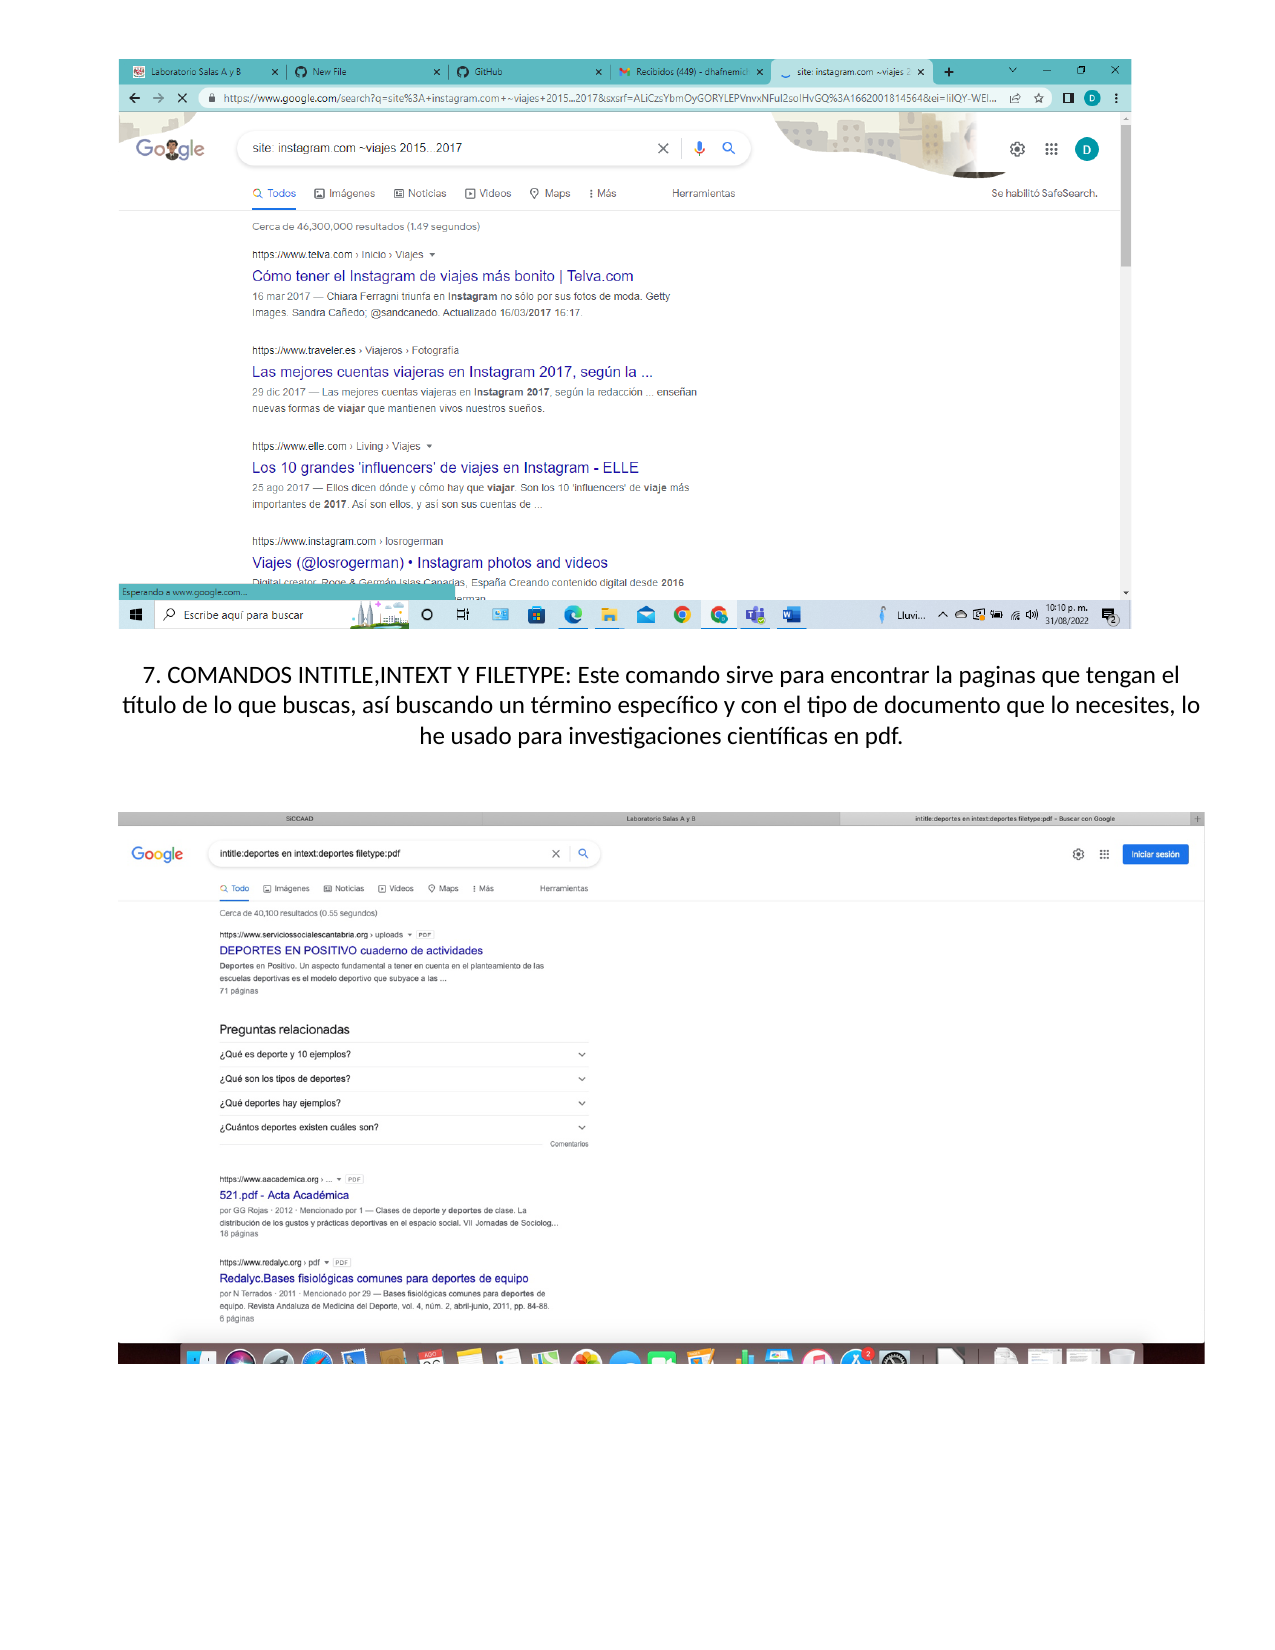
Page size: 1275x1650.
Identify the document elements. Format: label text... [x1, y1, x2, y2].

picture [118, 812, 1205, 1364]
picture [118, 59, 1132, 629]
text 7. COMANDOS INTITLE,INTEXT Y FILETYPE: Este comando sirve para encontrar la paginas que tengan el título de lo que buscas, así buscando un término específico y con el tipo de documento que lo necesites, lo he usado para investigaciones científicas en pdf. [118, 659, 1205, 751]
